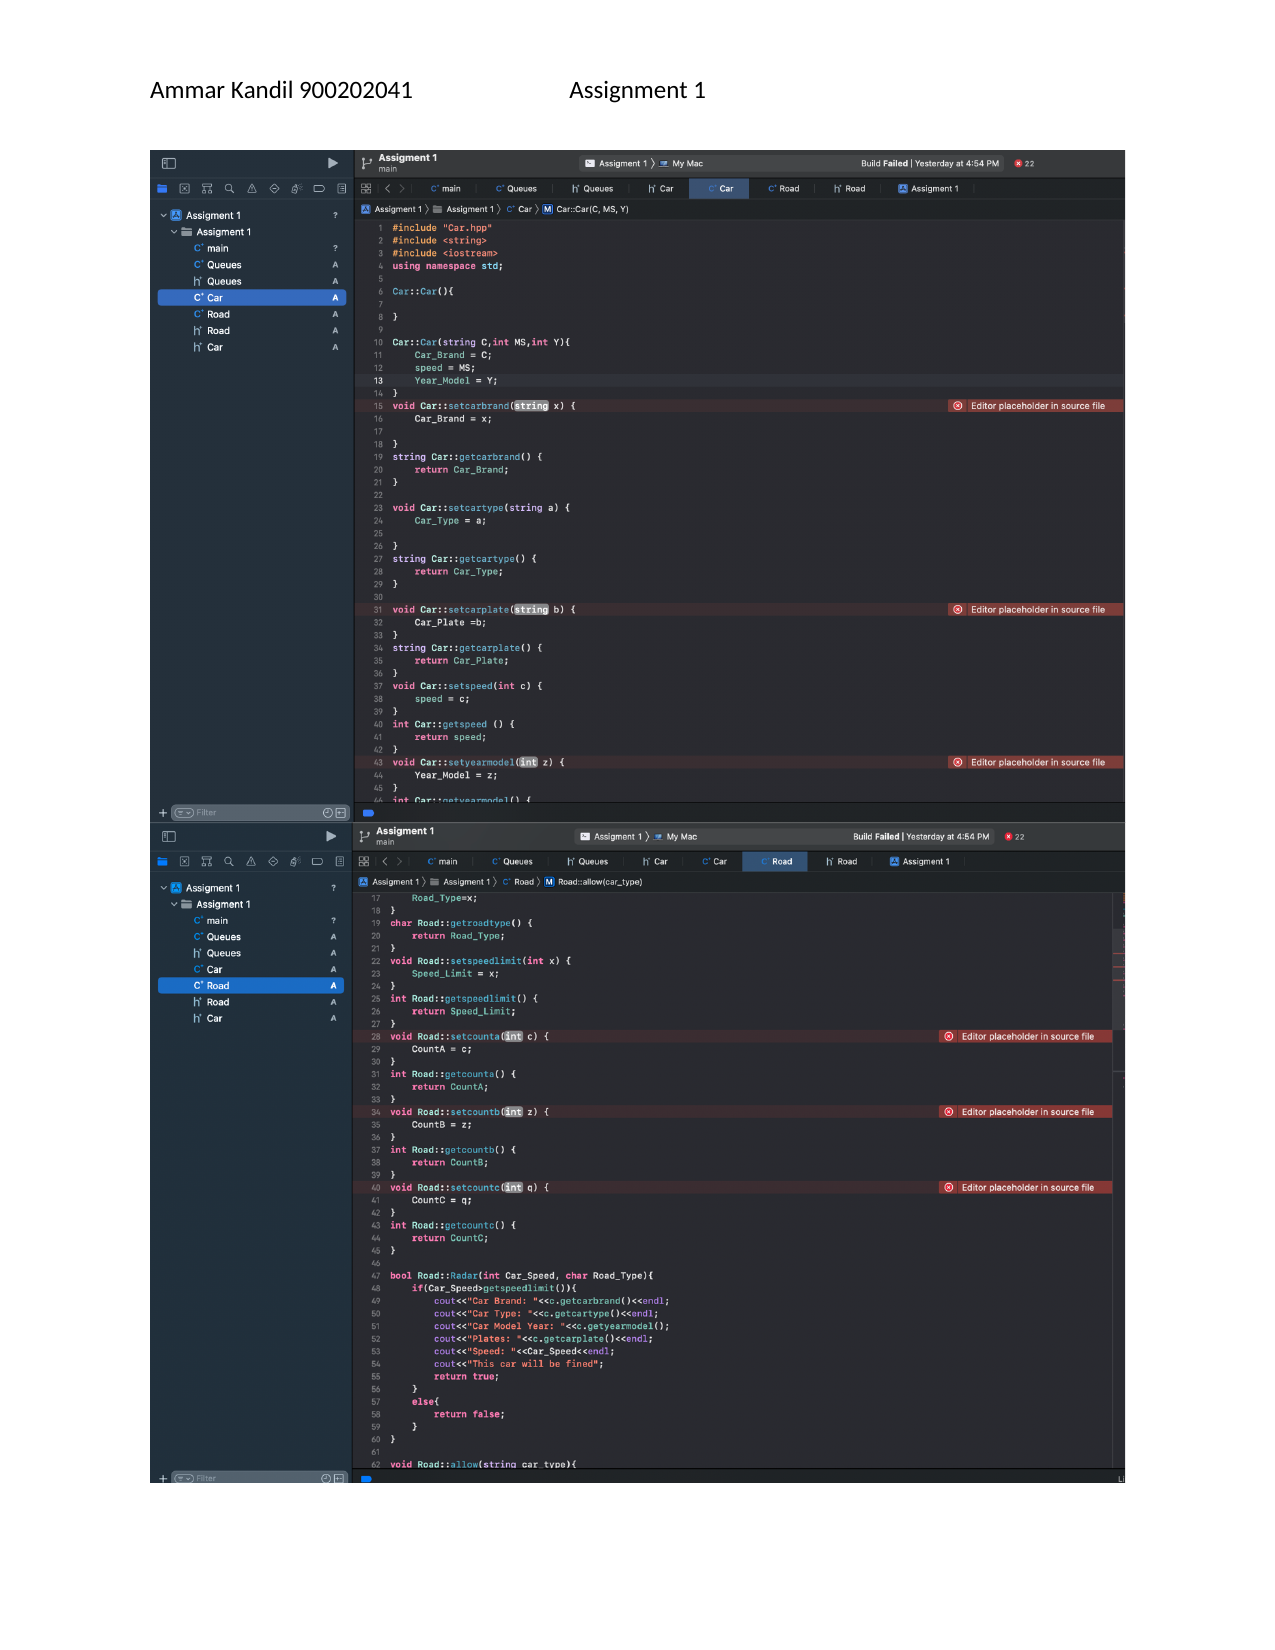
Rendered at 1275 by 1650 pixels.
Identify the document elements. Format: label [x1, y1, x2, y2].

picture [150, 150, 1125, 1483]
